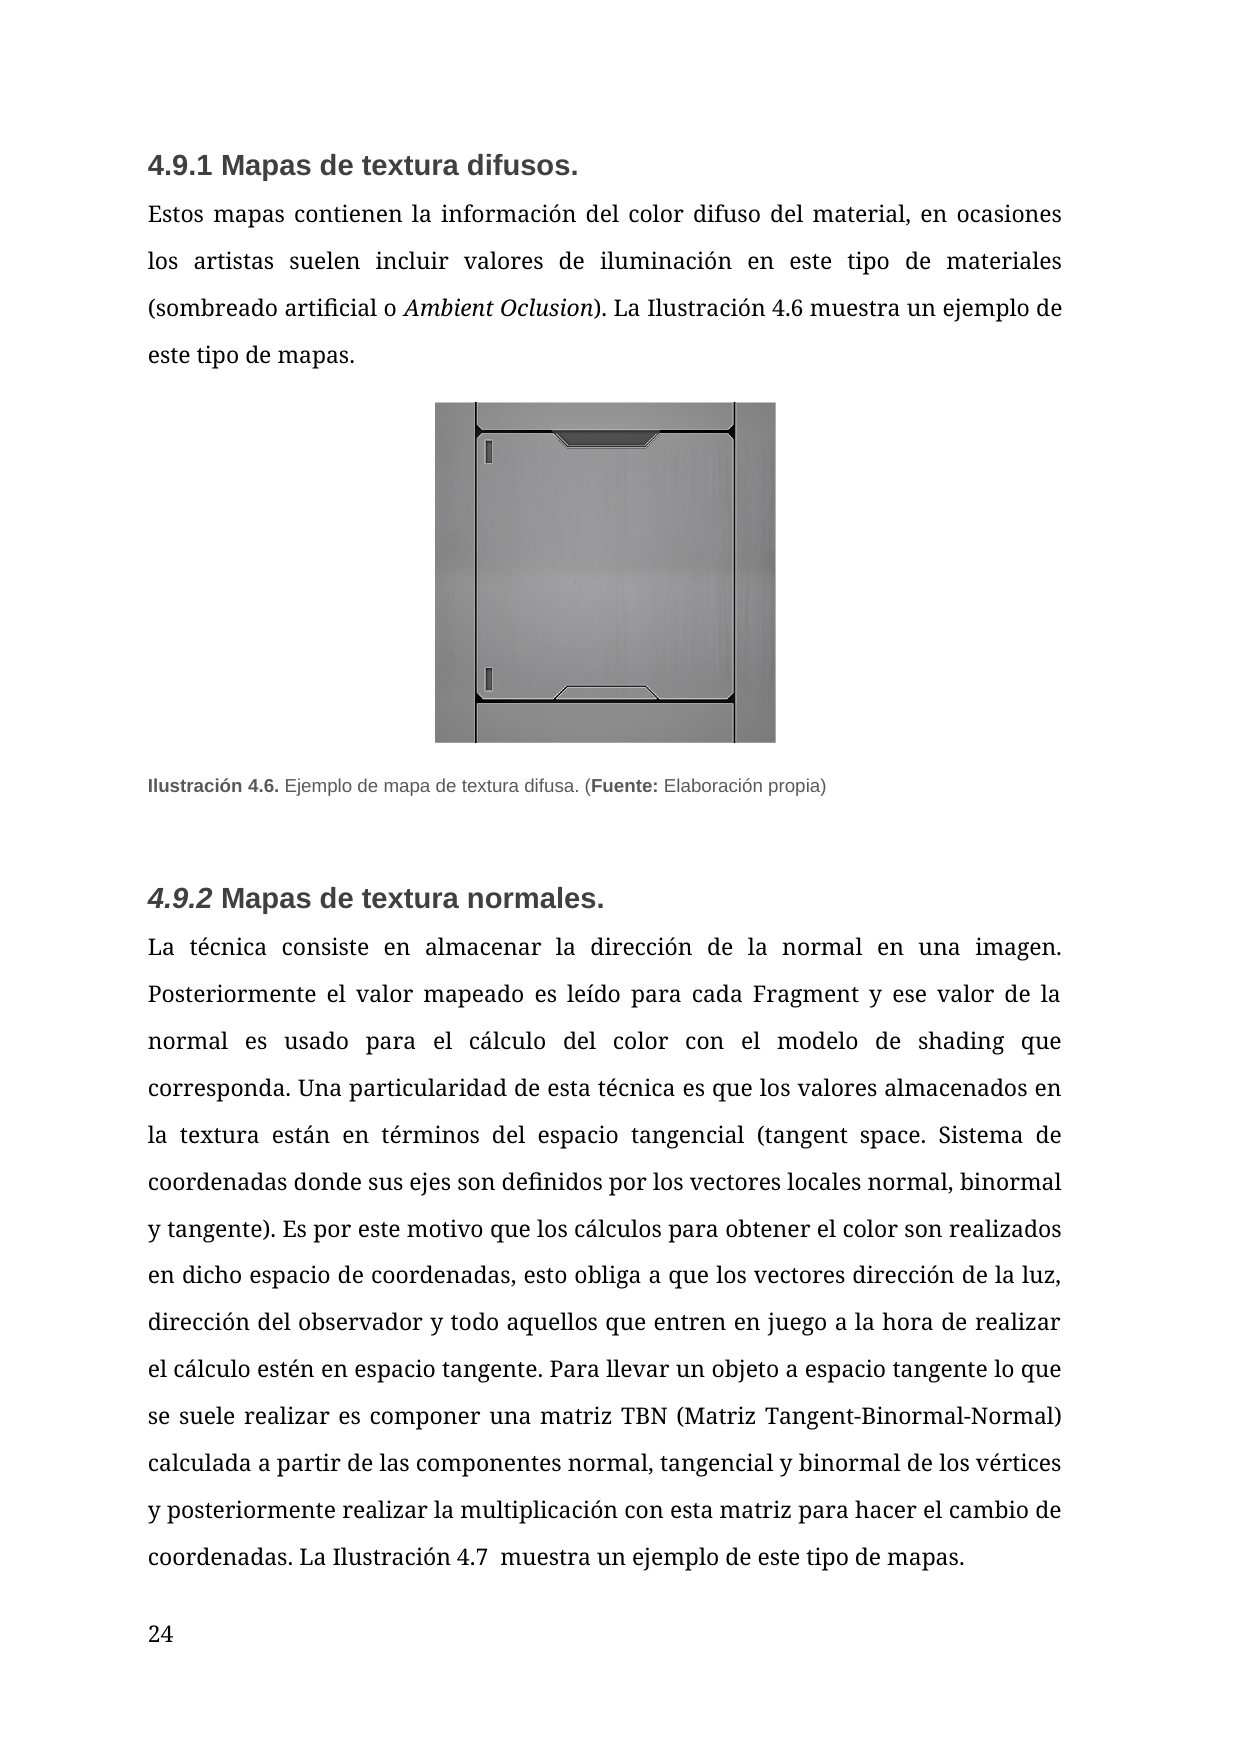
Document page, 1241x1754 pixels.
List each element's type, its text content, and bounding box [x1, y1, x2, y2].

picture [435, 402, 776, 743]
text Estos mapas contienen la información del color difuso del material, en ocasiones los artistas suelen incluir valores de iluminación en este tipo de materiales (sombreado artificial o Ambient Oclusion). La Ilustración 4.6 muestra un ejemplo de este tipo de mapas. [148, 198, 1063, 370]
subtitle Mapas de textura difusos. [148, 148, 1063, 181]
text La técnica consiste en almacenar la dirección de la normal en una imagen. Posteriormente el valor mapeado es leído para cada Fragment y ese valor de la normal es usado para el cálculo del color con el modelo de shading que corresponda. Una particularidad de esta técnica es que los valores almacenados en la textura están en términos del espacio tangencial (tangent space. Sistema de coordenadas donde sus ejes son definidos por los vectores locales normal, binormal y tangente). Es por este motivo que los cálculos para obtener el color son realizados en dicho espacio de coordenadas, esto obliga a que los vectores dirección de la luz, dirección del observador y todo aquellos que entren en juego a la hora de realizar el cálculo estén en espacio tangente. Para llevar un objeto a espacio tangente lo que se suele realizar es componer una matriz TBN (Matriz Tangent-Binormal-Normal) calculada a partir de las componentes normal, tangencial y binormal de los vértices y posteriormente realizar la multiplicación con esta matriz para hacer el cambio de coordenadas. La Ilustración 4.7 muestra un ejemplo de este tipo de mapas. [148, 931, 1063, 1572]
subtitle Mapas de textura normales. [148, 881, 1063, 914]
text Ilustración 4.6. Ejemplo de mapa de textura difusa. (Fuente: Elaboración propia) [148, 775, 1063, 797]
